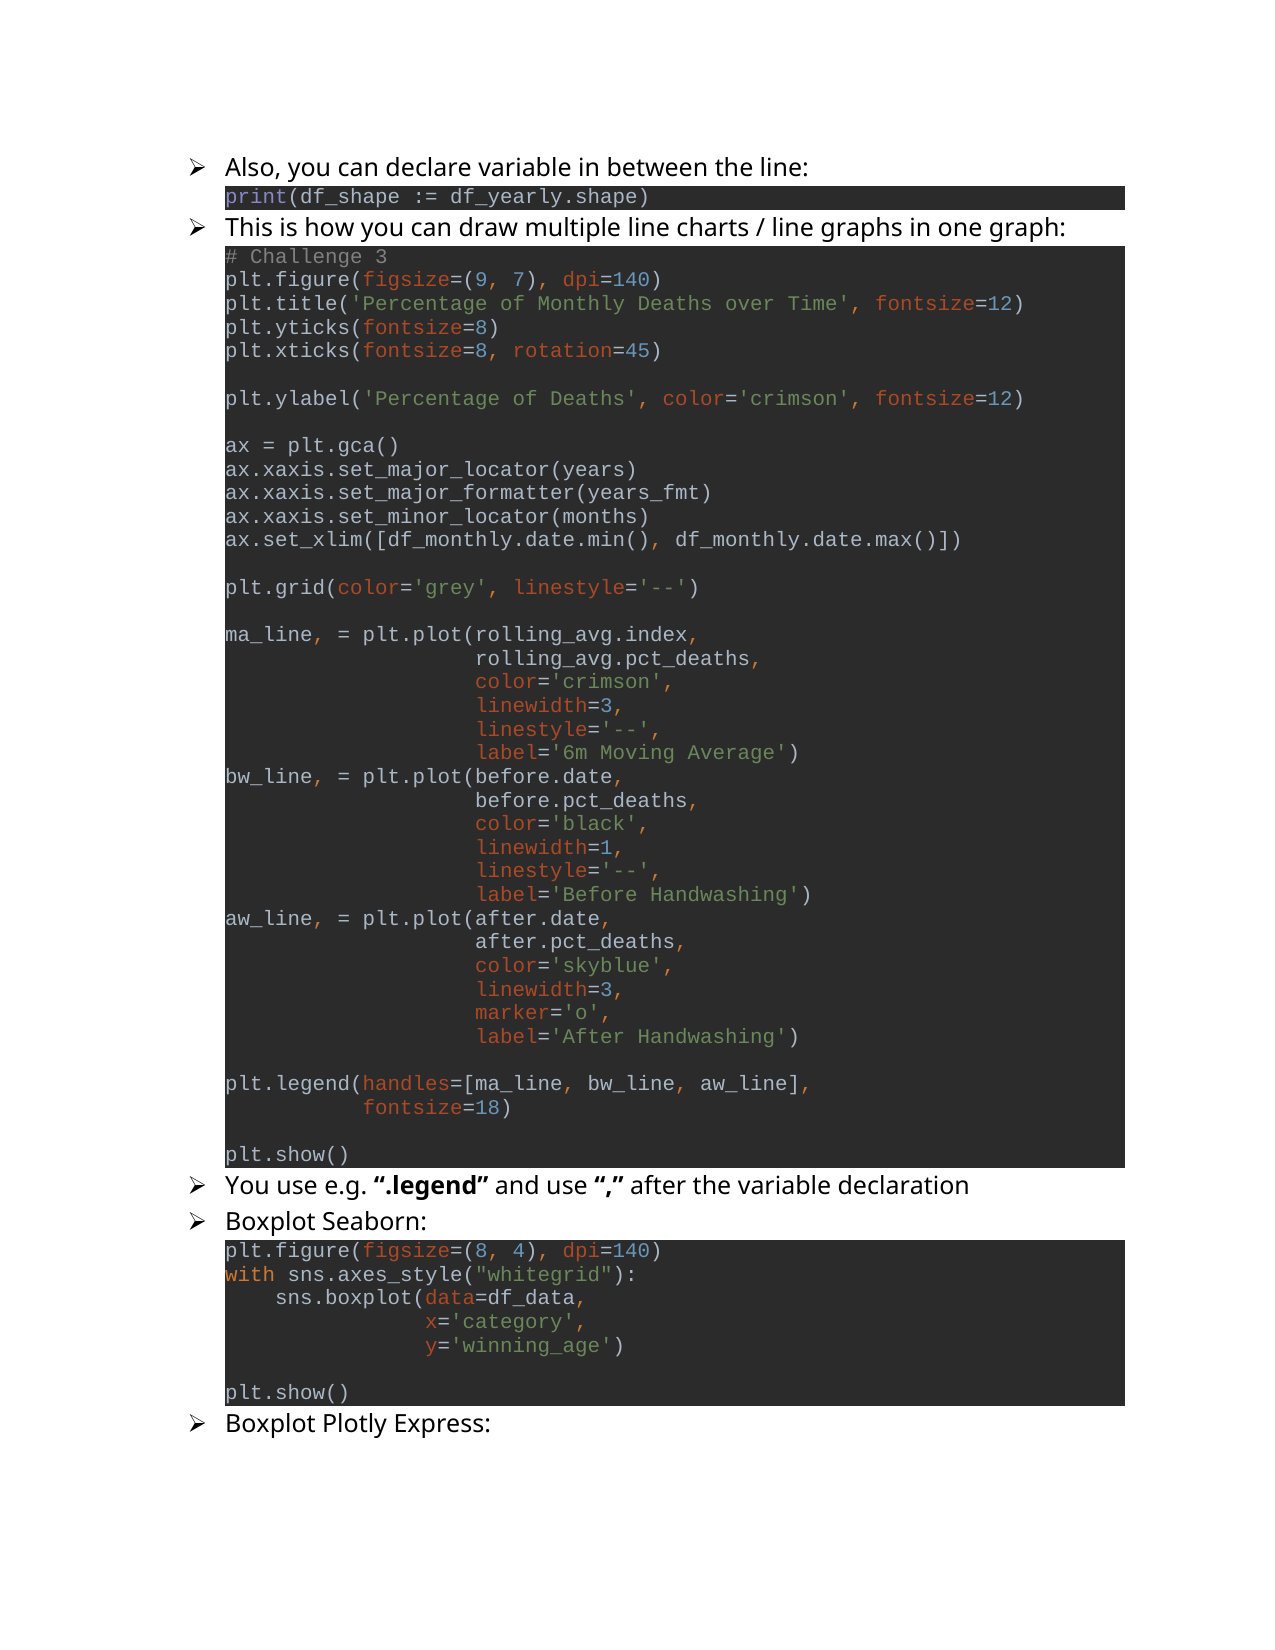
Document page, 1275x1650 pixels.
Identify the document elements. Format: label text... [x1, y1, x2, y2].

list print(df_shape := df_yearly.shape) [225, 186, 1125, 210]
list Boxplot Seaborn: [187, 1204, 1125, 1238]
list Also, you can declare variable in between the line: [187, 150, 1125, 184]
list You use e.g. “.legend” and use “,” after the variable declaration [187, 1168, 1125, 1202]
list This is how you can draw multiple line charts / line graphs in one graph: [187, 210, 1125, 244]
list Boxplot Plotly Express: [187, 1406, 1125, 1439]
list plt.figure(figsize=(8, 4), dpi=140) with sns.axes_style("whitegrid"): sns.boxplot(data=df_data, x='category', y='winning_age') plt.show() [225, 1240, 1125, 1406]
list # Challenge 3 plt.figure(figsize=(9, 7), dpi=140) plt.title('Percentage of Monthly Deaths over Time', fontsize=12) plt.yticks(fontsize=8) plt.xticks(fontsize=8, rotation=45) plt.ylabel('Percentage of Deaths', color='crimson', fontsize=12) ax = plt.gca() ax.xaxis.set_major_locator(years) ax.xaxis.set_major_formatter(years_fmt) ax.xaxis.set_minor_locator(months) ax.set_xlim([df_monthly.date.min(), df_monthly.date.max()]) plt.grid(color='grey', linestyle='--') ma_line, = plt.plot(rolling_avg.index, rolling_avg.pct_deaths, color='crimson', linewidth=3, linestyle='--', label='6m Moving Average') bw_line, = plt.plot(before.date, before.pct_deaths, color='black', linewidth=1, linestyle='--', label='Before Handwashing') aw_line, = plt.plot(after.date, after.pct_deaths, color='skyblue', linewidth=3, marker='o', label='After Handwashing') plt.legend(handles=[ma_line, bw_line, aw_line], fontsize=18) plt.show() [225, 246, 1125, 1168]
